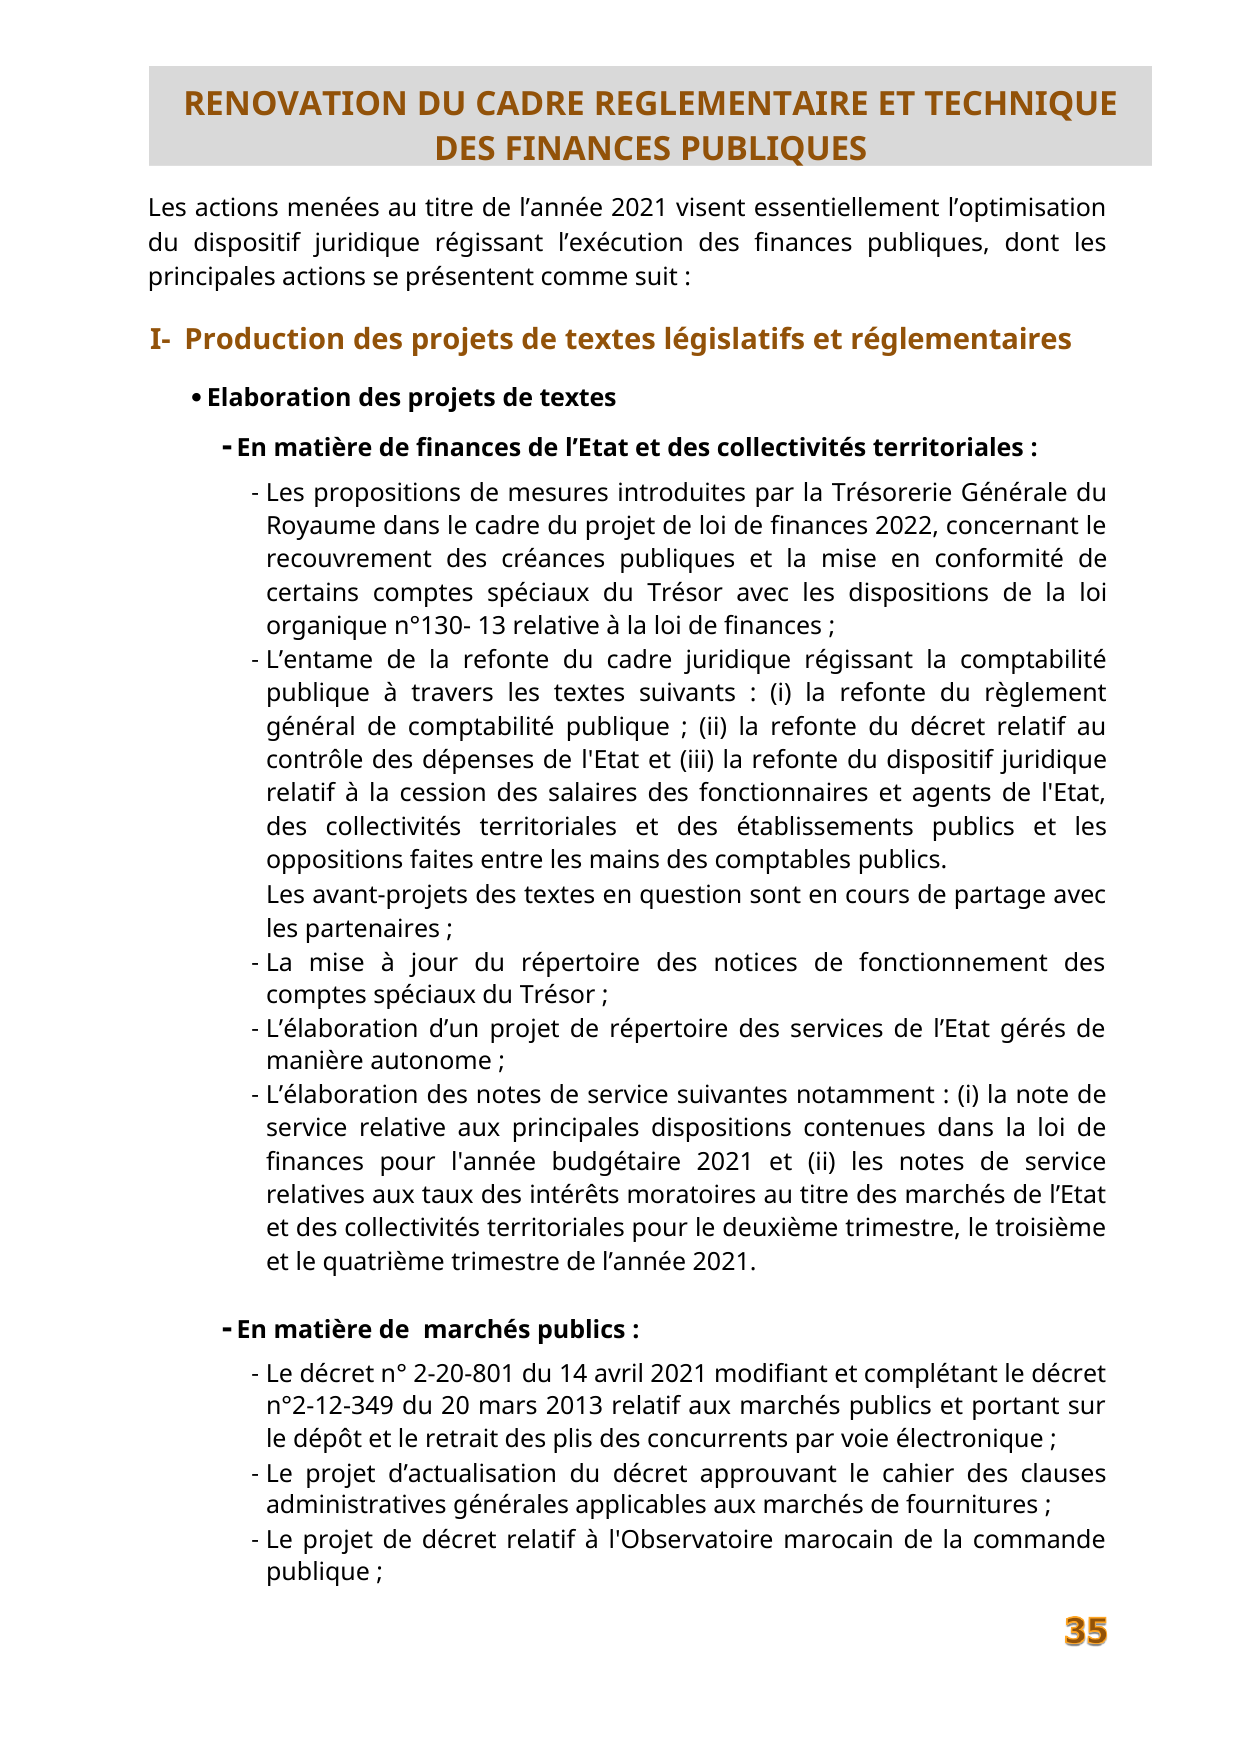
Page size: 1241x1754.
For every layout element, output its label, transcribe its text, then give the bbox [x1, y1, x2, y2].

picture [786, 140, 798, 156]
subtitle Production des projets de textes législatifs et réglementaires [150, 318, 1211, 358]
list L’élaboration des notes de service suivantes notamment : (i) la note de service relative aux principales dispositions contenues dans la loi de finances pour l'année budgétaire 2021 et (ii) les notes de service relatives aux taux des intérêts moratoires au titre des marchés de l’Etat et des collectivités territoriales pour le deuxième trimestre, le troisième et le quatrième trimestre de l’année 2021. [251, 1077, 1108, 1277]
subtitle En matière de marchés publics : [221, 1307, 1211, 1345]
list L’entame de la refonte du cadre juridique régissant la comptabilité publique à travers les textes suivants : (i) la refonte du règlement général de comptabilité publique ; (ii) la refonte du décret relatif au contrôle des dépenses de l'Etat et (iii) la refonte du dispositif juridique relatif à la cession des salaires des fonctionnaires et agents de l'Etat, des collectivités territoriales et des établissements publics et les oppositions faites entre les mains des comptables publics. [251, 642, 1108, 876]
list Le décret n° 2-20-801 du 14 avril 2021 modifiant et complétant le décret n°2-12-349 du 20 mars 2013 relatif aux marchés publics et portant sur le dépôt et le retrait des plis des concurrents par voie électronique ; [251, 1357, 1107, 1455]
text Les actions menées au titre de l’année 2021 visent essentiellement l’optimisation du dispositif juridique régissant l’exécution des finances publiques, dont les principales actions se présentent comme suit : [148, 190, 1107, 292]
picture [149, 66, 1152, 166]
list Les propositions de mesures introduites par la Trésorerie Générale du Royaume dans le cadre du projet de loi de finances 2022, concernant le recouvrement des créances publiques et la mise en conformité de certains comptes spéciaux du Trésor avec les dispositions de la loi organique n°130- 13 relative à la loi de finances ; [251, 475, 1108, 642]
list Le projet d’actualisation du décret approuvant le cahier des clauses administratives générales applicables aux marchés de fournitures ; [251, 1456, 1107, 1521]
list L’élaboration d’un projet de répertoire des services de l’Etat gérés de manière autonome ; [251, 1012, 1107, 1077]
subtitle Elaboration des projets de textes [192, 379, 1211, 413]
list Le projet de décret relatif à l'Observatoire marocain de la commande publique ; [251, 1523, 1107, 1587]
list En matière de finances de l’Etat et des collectivités territoriales : [221, 425, 1211, 464]
text Les avant-projets des textes en question sont en cours de partage avec les partenaires ; [266, 876, 1107, 944]
list La mise à jour du répertoire des notices de fonctionnement des comptes spéciaux du Trésor ; [251, 946, 1107, 1011]
picture [1064, 1616, 1108, 1647]
